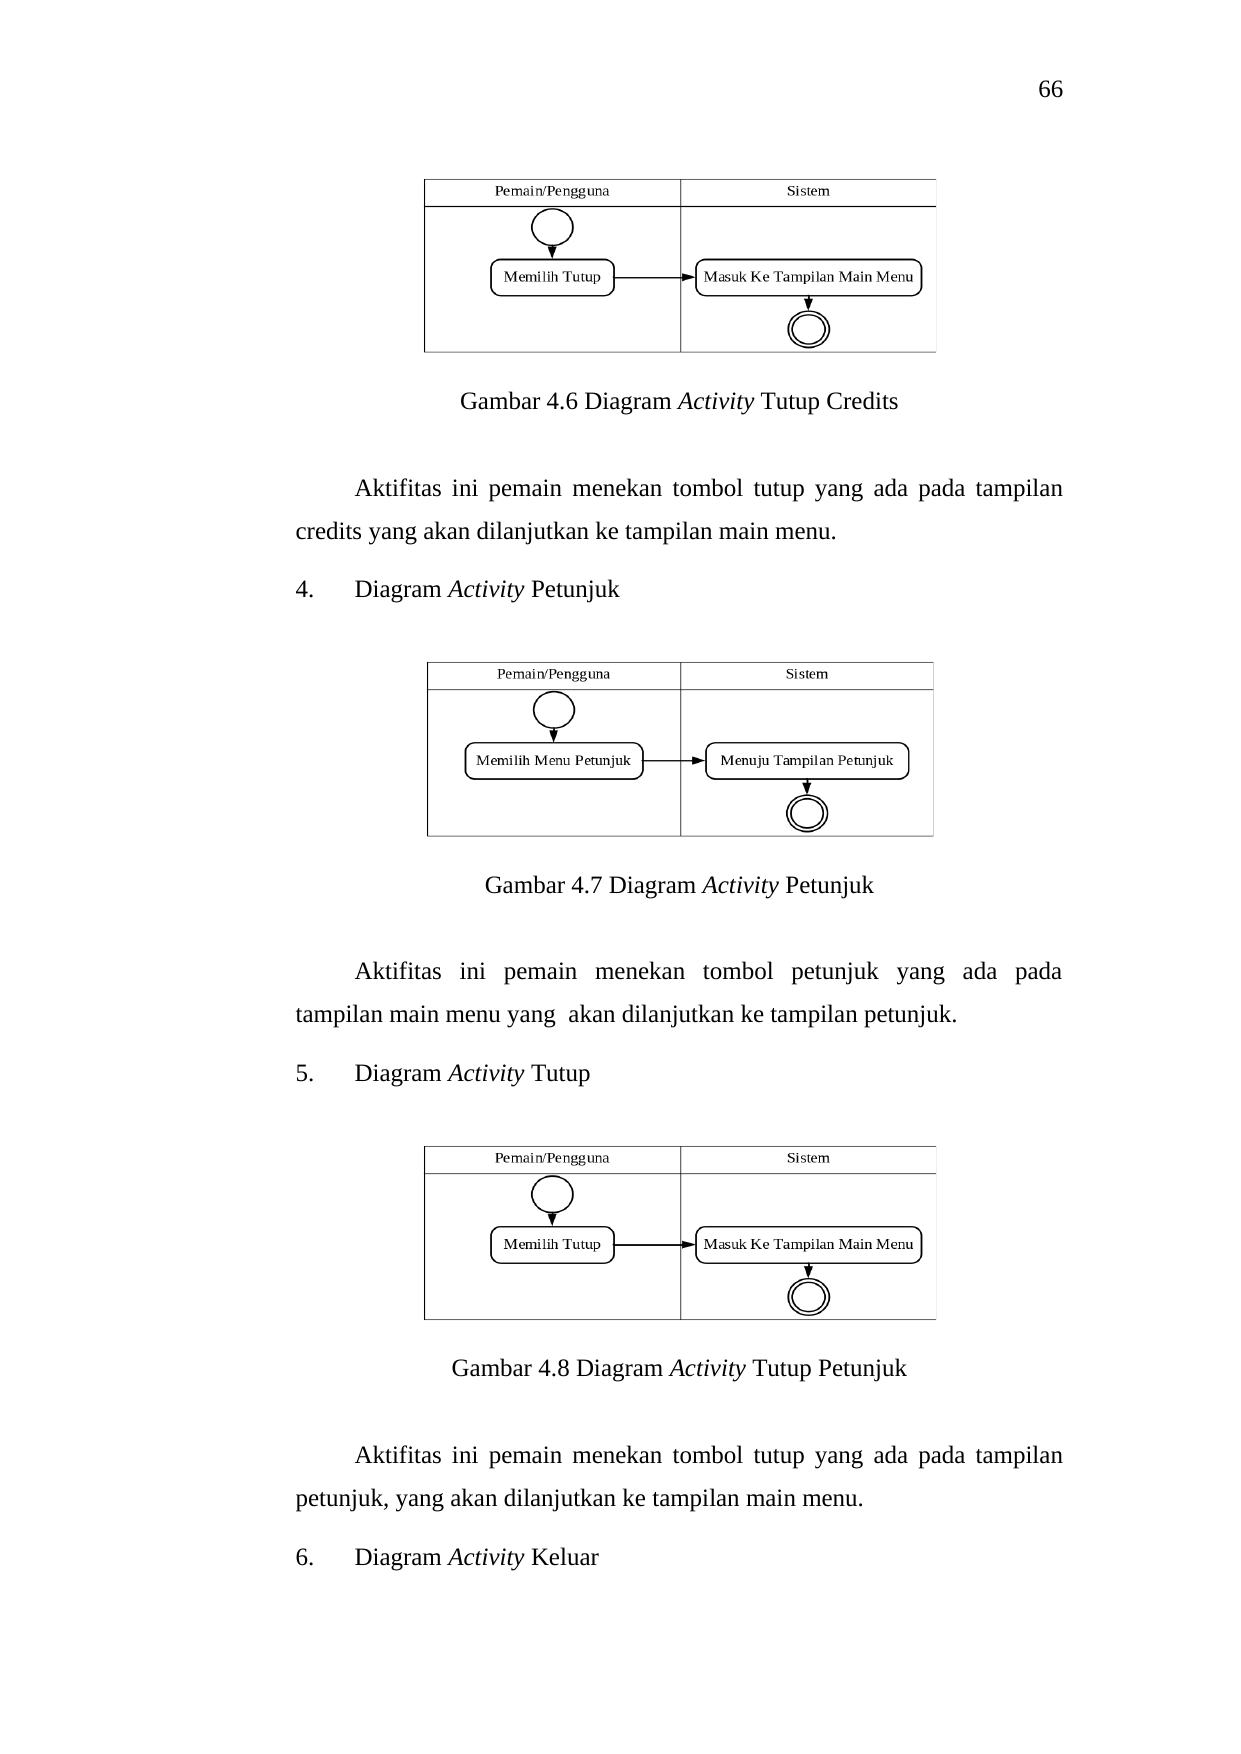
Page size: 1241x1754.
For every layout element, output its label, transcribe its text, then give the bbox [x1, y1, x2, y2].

list Diagram Activity Keluar [295, 1542, 1063, 1570]
text Gambar 4.8 Diagram Activity Tutup Petunjuk [295, 1353, 1063, 1382]
text Gambar 4.6 Diagram Activity Tutup Credits [295, 386, 1063, 415]
list Aktifitas ini pemain menekan tombol tutup yang ada pada tampilan petunjuk, yang akan dilanjutkan ke tampilan main menu. [295, 1440, 1063, 1512]
list Diagram Activity Petunjuk [295, 574, 1063, 603]
list Diagram Activity Tutup [295, 1058, 1063, 1087]
text Gambar 4.7 Diagram Activity Petunjuk [295, 870, 1063, 899]
list Aktifitas ini pemain menekan tombol tutup yang ada pada tampilan credits yang akan dilanjutkan ke tampilan main menu. [295, 473, 1063, 544]
list Aktifitas ini pemain menekan tombol petunjuk yang ada pada tampilan main menu yang akan dilanjutkan ke tampilan petunjuk. [295, 956, 1063, 1028]
